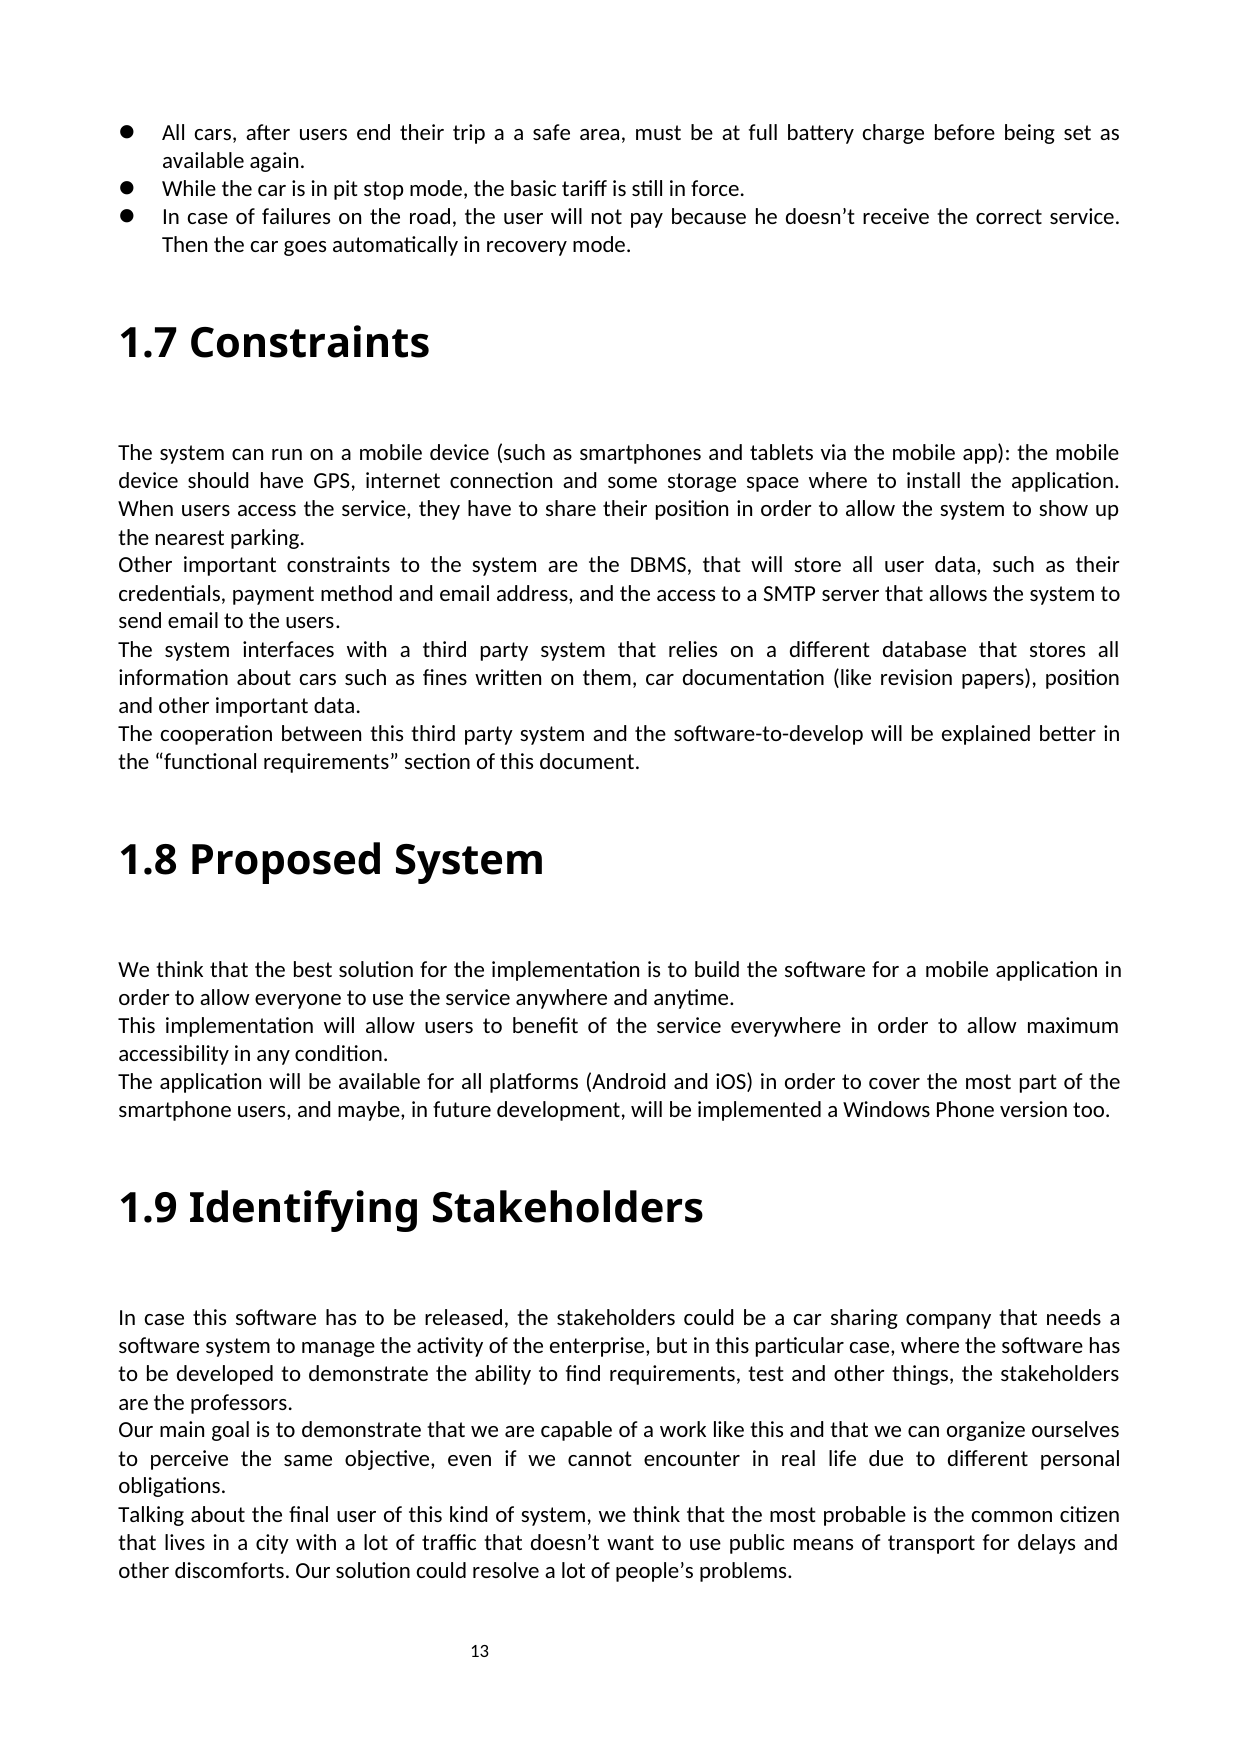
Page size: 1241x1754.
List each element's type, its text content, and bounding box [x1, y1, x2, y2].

list All cars, after users end their trip a a safe area, must be at full battery charge before being set as available again. [118, 118, 1122, 174]
text The system interfaces with a third party system that relies on a different database that stores all information about cars such as fines written on them, car documentation (like revision papers), position and other important data. [118, 635, 1122, 719]
text The system can run on a mobile device (such as smartphones and tablets via the mobile app): the mobile device should have GPS, internet connection and some storage space where to install the application. When users access the service, they have to share their position in order to allow the system to show up the nearest parking. [118, 438, 1122, 551]
text The cooperation between this third party system and the software-to-develop will be explained better in the “functional requirements” section of this document. [118, 719, 1122, 775]
text The application will be available for all platforms (Android and iOS) in order to cover the most part of the smartphone users, and maybe, in future development, will be implemented a Windows Phone version too. [118, 1067, 1122, 1123]
text We think that the best solution for the implementation is to build the software for a mobile application in order to allow everyone to use the service anywhere and anytime. [118, 955, 1122, 1011]
subtitle 1.7 Constraints [118, 313, 1122, 370]
list While the car is in pit stop mode, the basic tariff is still in force. [118, 174, 1122, 202]
text Talking about the final user of this kind of system, we think that the most probable is the common citizen that lives in a city with a lot of traffic that doesn’t want to use public means of transport for delays and other discomforts. Our solution could resolve a lot of people’s problems. [118, 1500, 1122, 1584]
text Our main goal is to demonstrate that we are capable of a work like this and that we can organize ourselves to perceive the same objective, even if we cannot encounter in real life due to different personal obligations. [118, 1416, 1122, 1500]
subtitle 1.9 Identifying Stakeholders [118, 1178, 1122, 1235]
text This implementation will allow users to benefit of the service everywhere in order to allow maximum accessibility in any condition. [118, 1011, 1122, 1067]
text In case this software has to be released, the stakeholders could be a car sharing company that needs a software system to manage the activity of the enterprise, but in this particular case, where the software has to be developed to demonstrate the ability to find requirements, test and other things, the stakeholders are the professors. [118, 1303, 1122, 1416]
list In case of failures on the road, the user will not pay because he doesn’t receive the correct service. Then the car goes automatically in recovery mode. [118, 202, 1122, 258]
subtitle 1.8 Proposed System [118, 830, 1122, 887]
text Other important constraints to the system are the DBMS, that will store all user data, such as their credentials, payment method and email address, and the access to a SMTP server that allows the system to send email to the users. [118, 551, 1122, 635]
